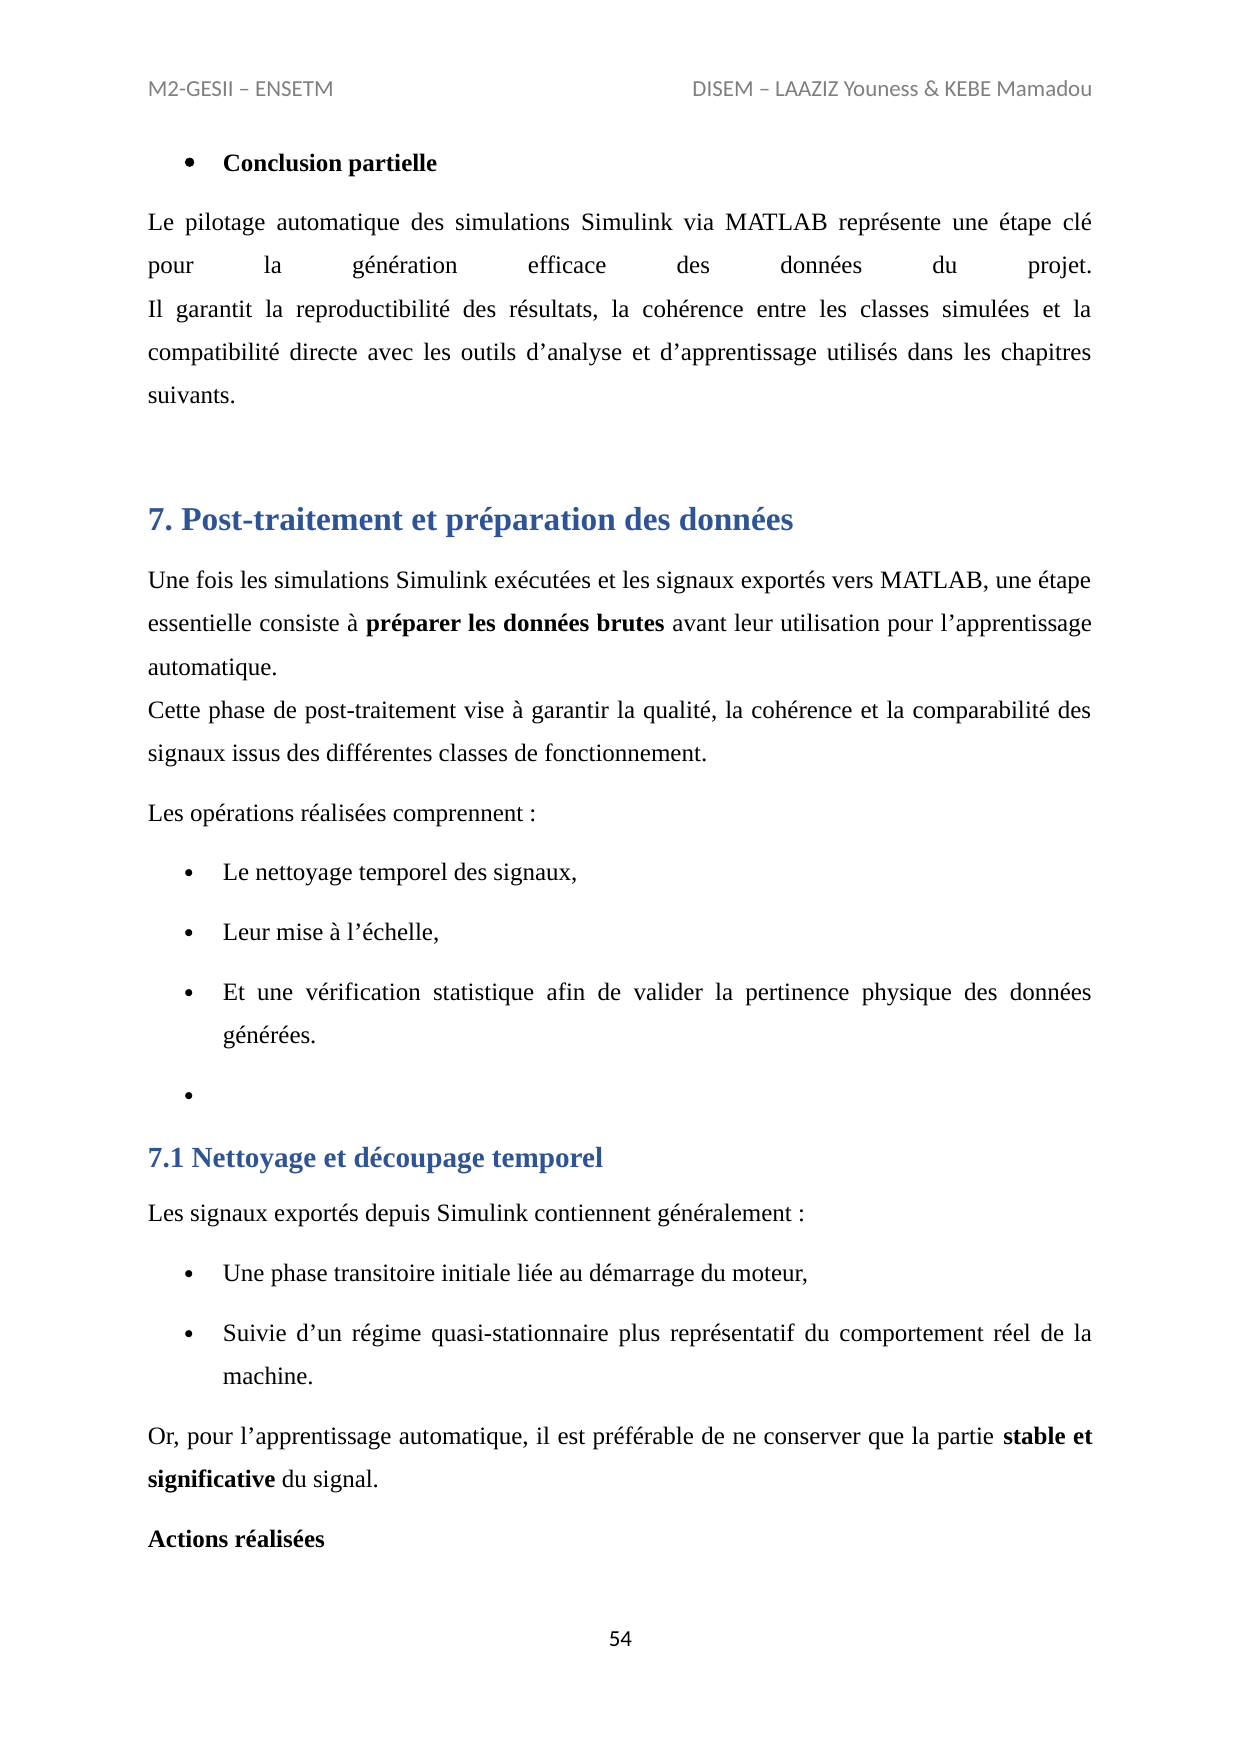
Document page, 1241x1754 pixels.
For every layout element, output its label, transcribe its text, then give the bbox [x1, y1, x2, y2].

text Or, pour l’apprentissage automatique, il est préférable de ne conserver que la partie stable et significative du signal. [148, 1421, 1093, 1493]
list Conclusion partielle [185, 148, 1093, 176]
text Les signaux exportés depuis Simulink contiennent généralement : [148, 1198, 1093, 1227]
text Une fois les simulations Simulink exécutées et les signaux exportés vers MATLAB, une étape essentielle consiste à préparer les données brutes avant leur utilisation pour l’apprentissage automatique. Cette phase de post-traitement vise à garantir la qualité, la cohérence et la comparabilité des signaux issus des différentes classes de fonctionnement. [148, 565, 1093, 767]
list Et une vérification statistique afin de valider la pertinence physique des données générées. [185, 977, 1093, 1049]
text Actions réalisées [148, 1524, 1093, 1552]
list Leur mise à l’échelle, [185, 917, 1093, 946]
text Les opérations réalisées comprennent : [148, 798, 1093, 826]
subtitle 7. Post-traitement et préparation des données [148, 499, 1093, 538]
list Une phase transitoire initiale liée au démarrage du moteur, [185, 1258, 1093, 1287]
subtitle 7.1 Nettoyage et découpage temporel [148, 1140, 1093, 1173]
list Le nettoyage temporel des signaux, [185, 857, 1093, 886]
list Suivie d’un régime quasi-stationnaire plus représentatif du comportement réel de la machine. [185, 1318, 1093, 1390]
text Le pilotage automatique des simulations Simulink via MATLAB représente une étape clé pour la génération efficace des données du projet. Il garantit la reproductibilité des résultats, la cohérence entre les classes simulées et la compatibilité directe avec les outils d’analyse et d’apprentissage utilisés dans les chapitres suivants. [148, 207, 1093, 409]
